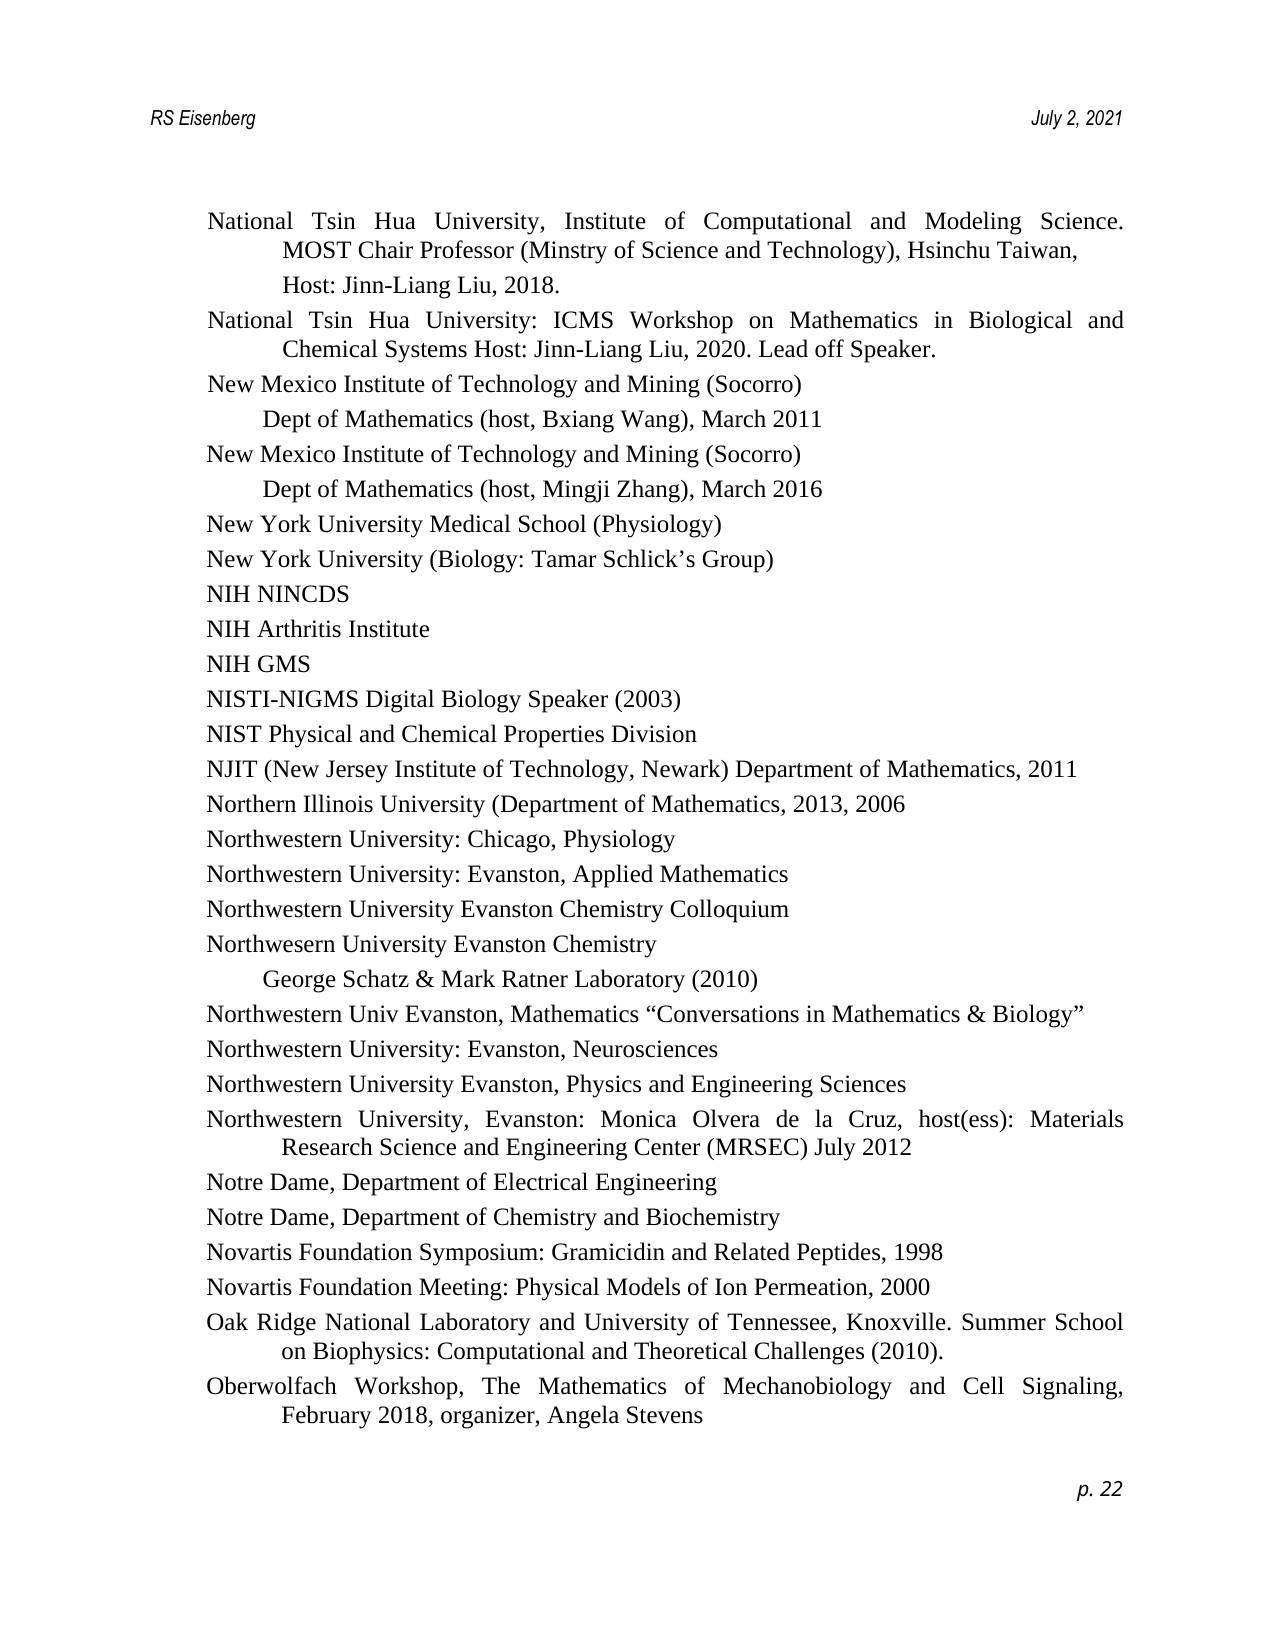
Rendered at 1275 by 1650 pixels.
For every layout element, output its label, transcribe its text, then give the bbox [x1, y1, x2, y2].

text Northwestern University: Evanston, Applied Mathematics [206, 859, 1125, 887]
text Notre Dame, Department of Chemistry and Biochemistry [206, 1202, 1125, 1231]
text Northwestern University, Evanston: Monica Olvera de la Cruz, host(ess): Materials Research Science and Engineering Center (MRSEC) July 2012 [206, 1104, 1125, 1161]
text George Schatz & Mark Ratner Laboratory (2010) [206, 964, 1125, 992]
text Northwestern University Evanston Chemistry Colloquium [206, 894, 1125, 922]
text National Tsin Hua University: ICMS Workshop on Mathematics in Biological and Chemical Systems Host: Jinn-Liang Liu, 2020. Lead off Speaker. [207, 305, 1125, 362]
text Northwestern University Evanston, Physics and Engineering Sciences [206, 1069, 1125, 1097]
text Northwestern University: Chicago, Physiology [206, 824, 1125, 852]
text Host: Jinn-Liang Liu, 2018. [207, 270, 1125, 299]
text Dept of Mathematics (host, Bxiang Wang), March 2011 [207, 404, 1125, 432]
text Oak Ridge National Laboratory and University of Tennessee, Knoxville. Summer School on Biophysics: Computational and Theoretical Challenges (2010). [206, 1307, 1125, 1365]
text Northwestern University: Evanston, Neurosciences [206, 1034, 1125, 1062]
text Northern Illinois University (Department of Mathematics, 2013, 2006 [206, 789, 1125, 817]
text Northwestern Univ Evanston, Mathematics “Conversations in Mathematics & Biology” [206, 999, 1125, 1027]
text NIH GMS [206, 649, 1125, 677]
text NIST Physical and Chemical Properties Division [206, 719, 1125, 747]
text NIH Arthritis Institute [206, 614, 1125, 642]
text Novartis Foundation Symposium: Gramicidin and Related Peptides, 1998 [206, 1237, 1125, 1266]
text Novartis Foundation Meeting: Physical Models of Ion Permeation, 2000 [206, 1272, 1125, 1301]
text NJIT (New Jersey Institute of Technology, Newark) Department of Mathematics, 2011 [206, 754, 1125, 782]
text New Mexico Institute of Technology and Mining (Socorro) [207, 369, 1125, 397]
text New York University (Biology: Tamar Schlick’s Group) [206, 544, 1125, 572]
text Notre Dame, Department of Electrical Engineering [206, 1167, 1125, 1196]
text National Tsin Hua University, Institute of Computational and Modeling Science. MOST Chair Professor (Minstry of Science and Technology), Hsinchu Taiwan, [207, 206, 1125, 264]
text Oberwolfach Workshop, The Mathematics of Mechanobiology and Cell Signaling, February 2018, organizer, Angela Stevens [206, 1371, 1125, 1429]
text NISTI-NIGMS Digital Biology Speaker (2003) [206, 684, 1125, 712]
text New York University Medical School (Physiology) [206, 509, 1125, 537]
text NIH NINCDS [206, 579, 1125, 607]
text New Mexico Institute of Technology and Mining (Socorro) [206, 439, 1125, 467]
text Dept of Mathematics (host, Mingji Zhang), March 2016 [206, 474, 1125, 502]
text Northwesern University Evanston Chemistry [206, 929, 1125, 957]
